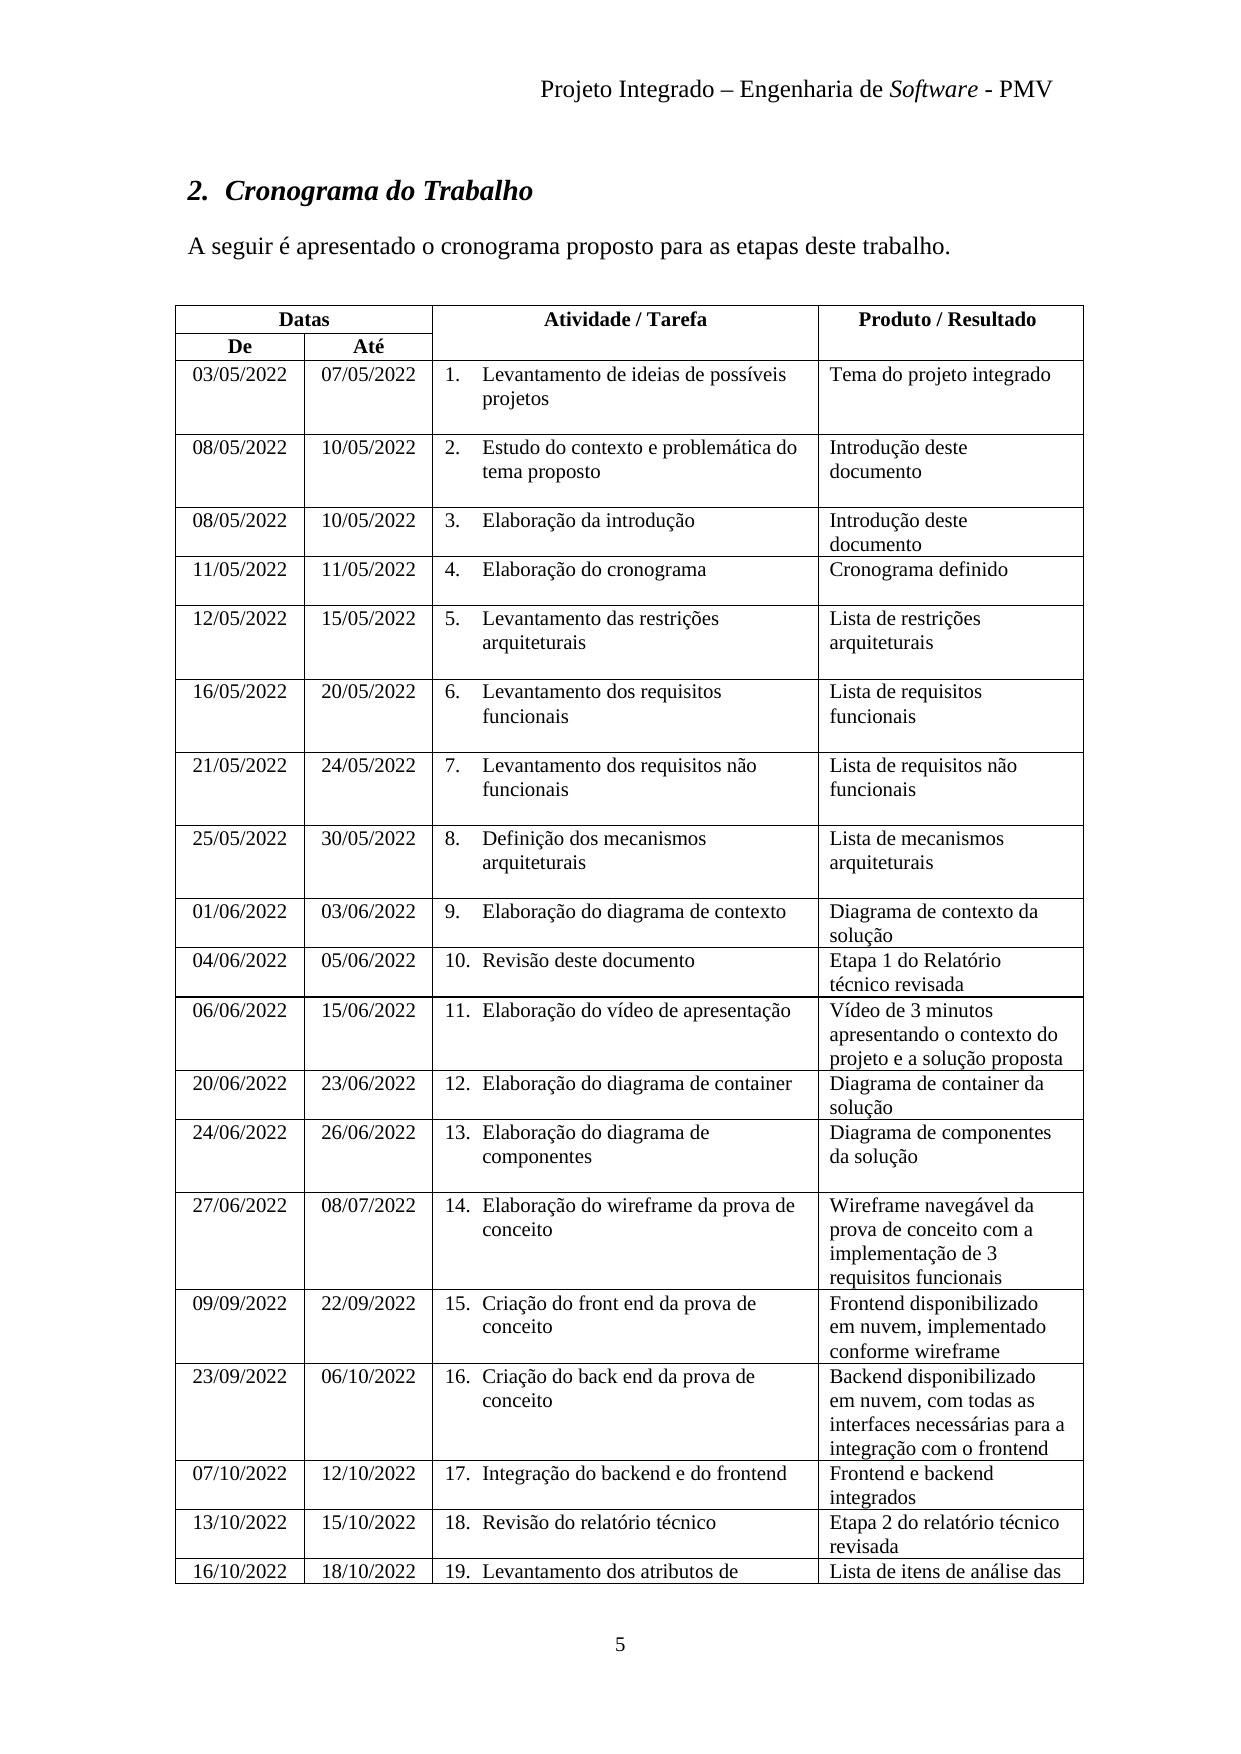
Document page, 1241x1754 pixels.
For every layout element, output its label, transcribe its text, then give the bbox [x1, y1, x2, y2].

table_cell Introdução deste documento [819, 435, 1083, 507]
table_cell Elaboração da introdução [433, 508, 818, 556]
table_cell 25/05/2022 [176, 826, 304, 898]
table_cell 10/05/2022 [305, 508, 432, 556]
table_cell Elaboração do cronograma [433, 557, 818, 605]
table_cell Elaboração do wireframe da prova de conceito [433, 1193, 818, 1289]
table_cell Vídeo de 3 minutos apresentando o contexto do projeto e a solução proposta [819, 998, 1083, 1070]
table_cell Frontend disponibilizado em nuvem, implementado conforme wireframe [819, 1290, 1083, 1363]
table_cell 15/10/2022 [305, 1510, 432, 1558]
table_cell Levantamento de ideias de possíveis projetos [433, 361, 818, 434]
table_cell Tema do projeto integrado [819, 361, 1083, 434]
table_cell Revisão do relatório técnico [433, 1510, 818, 1558]
table_cell 06/06/2022 [176, 998, 304, 1070]
table_cell 23/06/2022 [305, 1071, 432, 1119]
table_header Produto / Resultado [819, 306, 1083, 360]
table_cell Wireframe navegável da prova de conceito com a implementação de 3 requisitos funcionais [819, 1193, 1083, 1289]
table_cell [433, 1559, 818, 1583]
table_cell Integração do backend e do frontend [433, 1461, 818, 1509]
table_cell Elaboração do diagrama de container [433, 1071, 818, 1119]
table_cell 12/05/2022 [176, 606, 304, 678]
table_cell 08/05/2022 [176, 508, 304, 556]
table_cell Levantamento das restrições arquiteturais [433, 606, 818, 678]
table_cell 07/10/2022 [176, 1461, 304, 1509]
table_cell Criação do front end da prova de conceito [433, 1290, 818, 1363]
table_cell Lista de requisitos não funcionais [819, 753, 1083, 825]
table_cell 26/06/2022 [305, 1120, 432, 1192]
table_cell 18/10/2022 [305, 1559, 432, 1583]
table_header Datas [176, 306, 432, 333]
table_cell Até [305, 334, 432, 360]
table_cell 24/06/2022 [176, 1120, 304, 1192]
table_cell Lista de requisitos funcionais [819, 680, 1083, 752]
table_cell 21/05/2022 [176, 753, 304, 825]
table_cell 07/05/2022 [305, 361, 432, 434]
table_cell 16/05/2022 [176, 680, 304, 752]
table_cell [819, 1559, 1083, 1583]
table_cell Elaboração do vídeo de apresentação [433, 998, 818, 1070]
table_cell 12/10/2022 [305, 1461, 432, 1509]
table_cell Lista de mecanismos arquiteturais [819, 826, 1083, 898]
table_cell 03/06/2022 [305, 899, 432, 947]
table_cell Backend disponibilizado em nuvem, com todas as interfaces necessárias para a integração com o frontend [819, 1364, 1083, 1460]
table_cell Elaboração do diagrama de componentes [433, 1120, 818, 1192]
table_cell 15/06/2022 [305, 998, 432, 1070]
table_cell 06/10/2022 [305, 1364, 432, 1460]
table_cell 08/07/2022 [305, 1193, 432, 1289]
table_cell Lista de restrições arquiteturais [819, 606, 1083, 678]
table_cell Etapa 1 do Relatório técnico revisada [819, 948, 1083, 996]
text A seguir é apresentado o cronograma proposto para as etapas deste trabalho. [187, 231, 1053, 260]
subtitle Cronograma do Trabalho [187, 173, 1053, 206]
table_cell 20/05/2022 [305, 680, 432, 752]
table_cell Diagrama de container da solução [819, 1071, 1083, 1119]
table_cell 11/05/2022 [176, 557, 304, 605]
table_cell 13/10/2022 [176, 1510, 304, 1558]
table_cell Estudo do contexto e problemática do tema proposto [433, 435, 818, 507]
table_cell 20/06/2022 [176, 1071, 304, 1119]
table_cell 05/06/2022 [305, 948, 432, 996]
table_cell Levantamento dos requisitos funcionais [433, 680, 818, 752]
table_cell 16/10/2022 [176, 1559, 304, 1583]
table_cell Frontend e backend integrados [819, 1461, 1083, 1509]
table_cell 08/05/2022 [176, 435, 304, 507]
table_cell Etapa 2 do relatório técnico revisada [819, 1510, 1083, 1558]
table_cell Definição dos mecanismos arquiteturais [433, 826, 818, 898]
table_cell 15/05/2022 [305, 606, 432, 678]
table_cell 27/06/2022 [176, 1193, 304, 1289]
table_cell Criação do back end da prova de conceito [433, 1364, 818, 1460]
table_cell Elaboração do diagrama de contexto [433, 899, 818, 947]
table_cell 30/05/2022 [305, 826, 432, 898]
table_cell De [176, 334, 304, 360]
table_cell 09/09/2022 [176, 1290, 304, 1363]
table_cell 04/06/2022 [176, 948, 304, 996]
table_header Atividade / Tarefa [433, 306, 818, 360]
table_cell 01/06/2022 [176, 899, 304, 947]
table_cell Levantamento dos requisitos não funcionais [433, 753, 818, 825]
table_cell 03/05/2022 [176, 361, 304, 434]
table_cell Cronograma definido [819, 557, 1083, 605]
table_cell 22/09/2022 [305, 1290, 432, 1363]
table_cell 11/05/2022 [305, 557, 432, 605]
table_cell Diagrama de contexto da solução [819, 899, 1083, 947]
table_cell 24/05/2022 [305, 753, 432, 825]
table_cell Revisão deste documento [433, 948, 818, 996]
table_cell 23/09/2022 [176, 1364, 304, 1460]
table_cell Introdução deste documento [819, 508, 1083, 556]
table_cell Diagrama de componentes da solução [819, 1120, 1083, 1192]
table_cell 10/05/2022 [305, 435, 432, 507]
